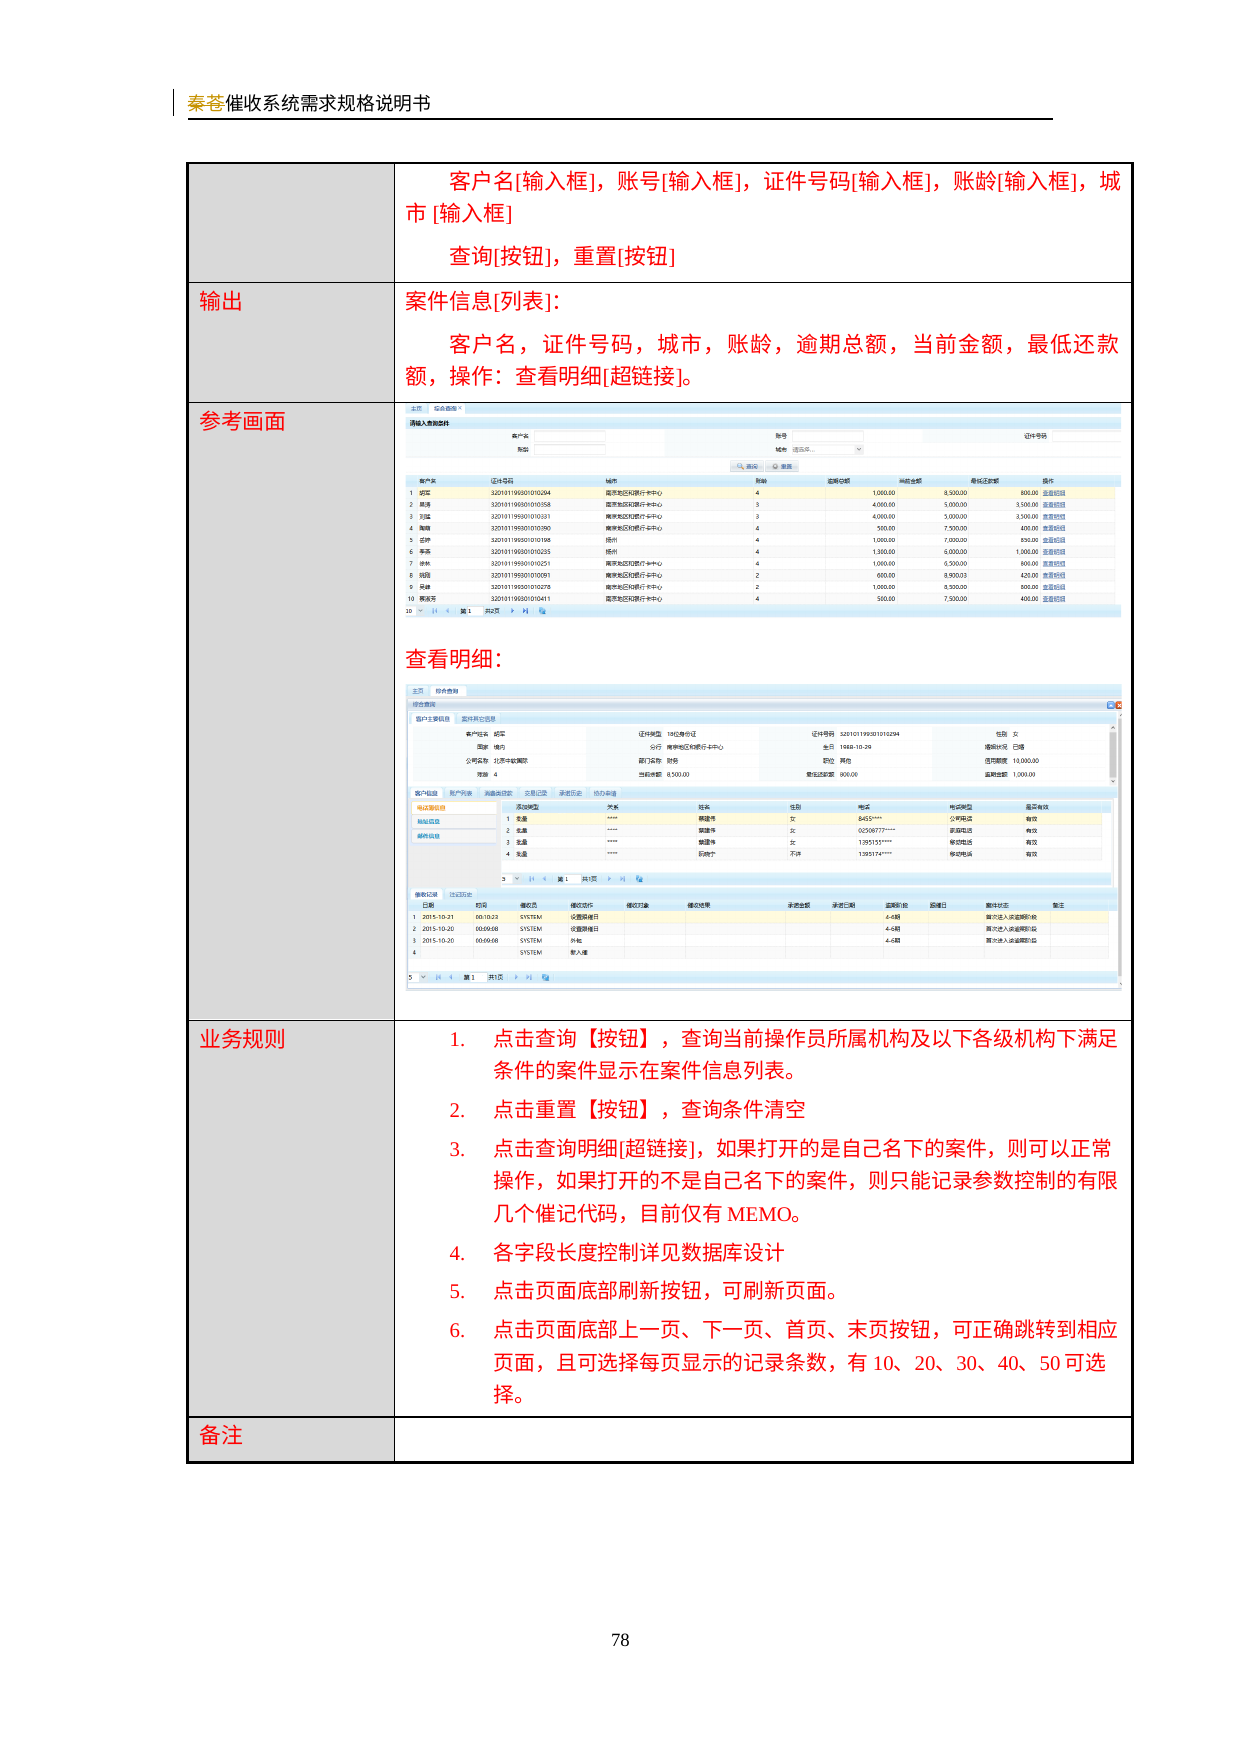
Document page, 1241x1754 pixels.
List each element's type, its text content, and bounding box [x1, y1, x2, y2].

table_cell 输入 [189, 164, 394, 282]
table_cell 输出 [189, 283, 394, 402]
table_cell 备注 [189, 1418, 394, 1461]
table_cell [395, 164, 1131, 282]
table_cell 案件信息[列表]： 客户名，证件号码，城市，账龄，逾期总额，当前金额，最低还款额，操作：查看明细[超链接]。 [395, 283, 1131, 402]
table_cell 点击查询【按钮】，查询当前操作员所属机构及以下各级机构下满足条件的案件显示在案件信息列表。 点击重置【按钮】，查询条件清空 点击查询明细[超链接]，如果打开的是自己名下的案件，则可以正常操作，如果打开的不是自己名下的案件，则只能记录参数控制的有限几个催记代码，目前仅有MEMO。 各字段长度控制详见数据库设计 点击页面底部刷新按钮，可刷新页面。 点击页面底部上一页、下一页、首页、末页按钮，可正确跳转到相应页面，且可选择每页显示的记录条数，有10、20、30、40、50可选择。 [395, 1021, 1131, 1416]
table_cell 查看明细： [395, 403, 1131, 1019]
picture [405, 403, 1122, 619]
table_cell 业务规则 [189, 1021, 394, 1416]
picture [405, 684, 1122, 991]
table_cell [395, 1418, 1131, 1461]
table_cell 参考画面 [189, 403, 394, 1019]
